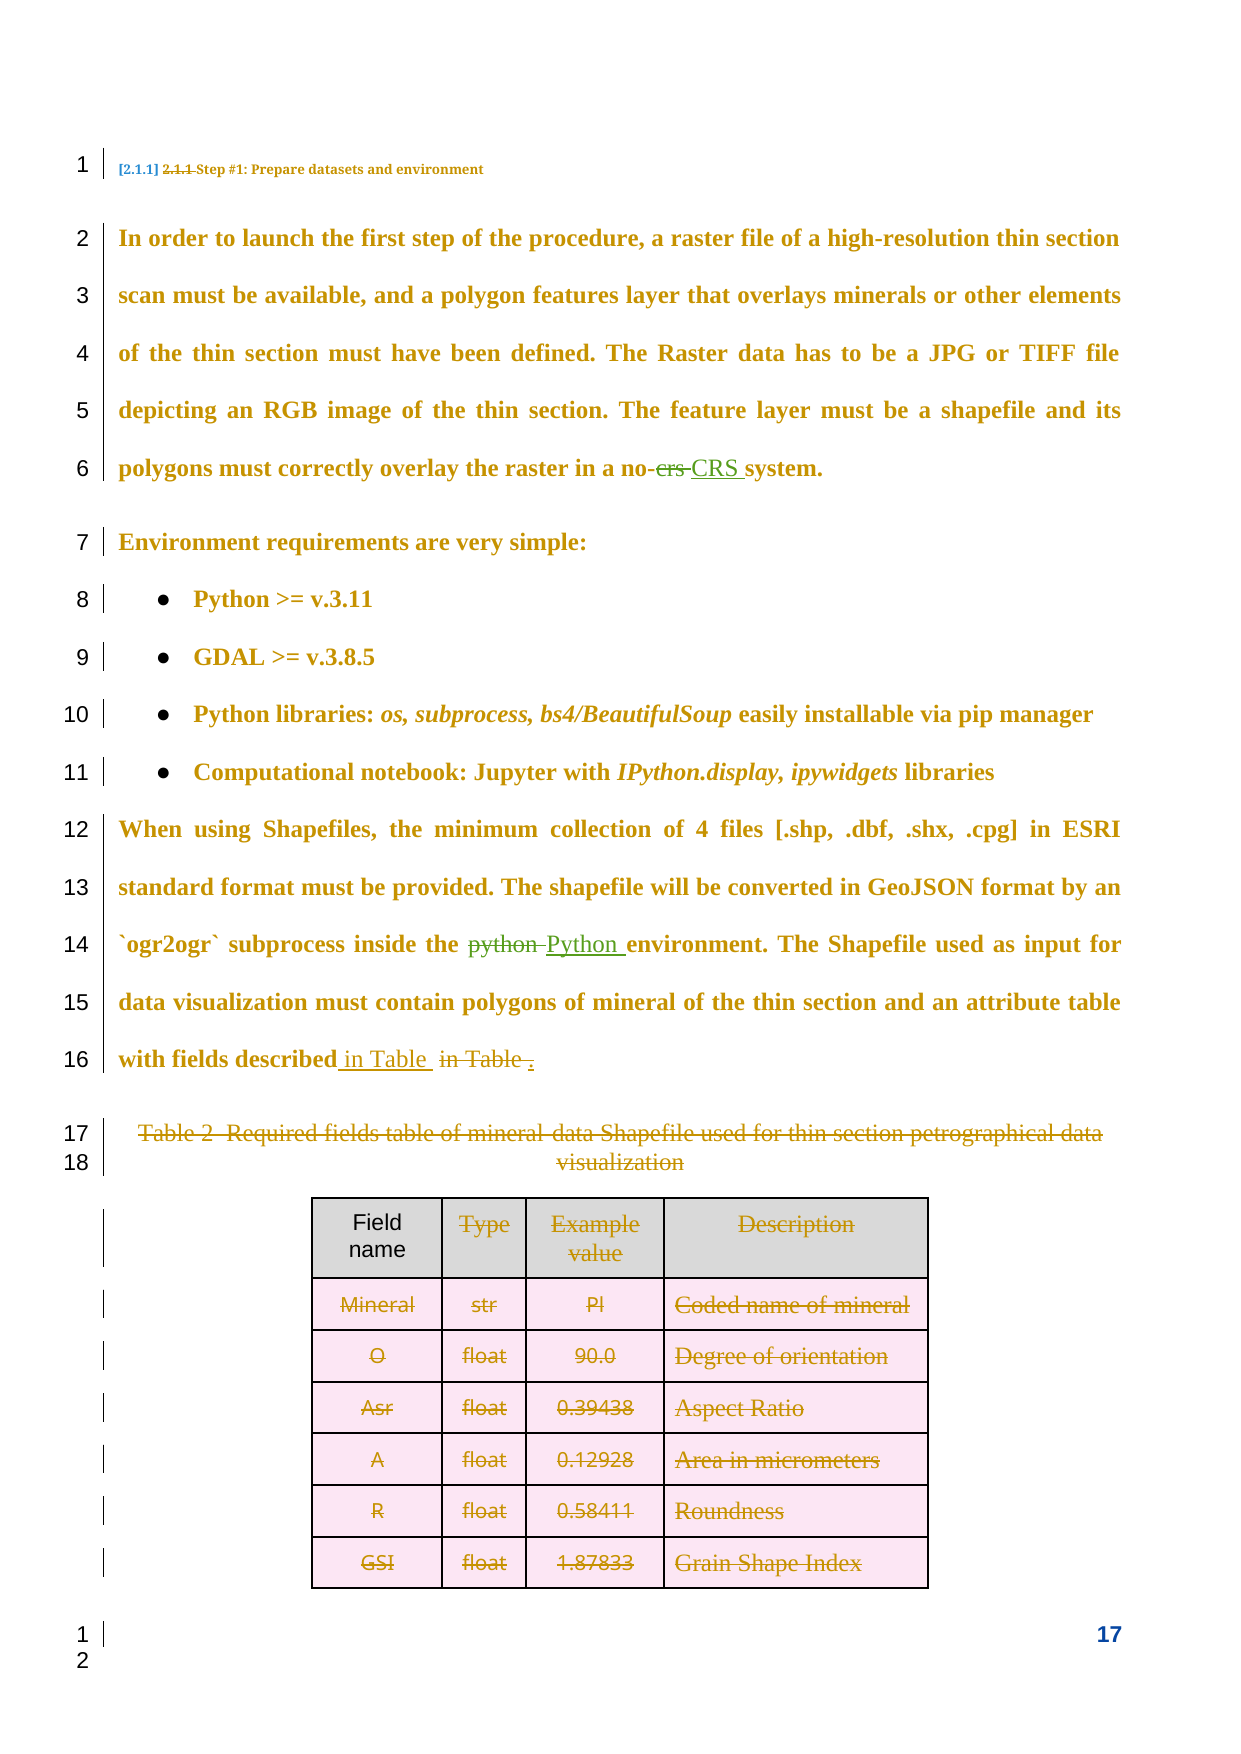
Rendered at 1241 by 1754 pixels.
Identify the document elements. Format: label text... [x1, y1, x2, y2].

subtitle Step #1: Prepare datasets and environment [118, 148, 1122, 179]
list GDAL >= v.3.8.5 [156, 642, 1122, 671]
list Python libraries: os, subprocess, bs4/BeautifulSoup easily installable via pip manager [156, 699, 1122, 728]
text Environment requirements are very simple: [118, 527, 1122, 556]
text In order to launch the first step of the procedure, a raster file of a high-resolution thin section scan must be available, and a polygon features layer that overlays minerals or other elements of the thin section must have been defined. The Raster data has to be a JPG or TIFF file depicting an RGB image of the thin section. The feature layer must be a shapefile and its polygons must correctly overlay the raster in a no-system. [118, 223, 1122, 481]
list Computational notebook: Jupyter with IPython.display, ipywidgets libraries [156, 757, 1122, 786]
text When using Shapefiles, the minimum collection of 4 files [.shp, .dbf, .shx, .cpg] in ESRI standard format must be provided. The shapefile will be converted in GeoJSON format by an `ogr2ogr` subprocess inside the environment. The Shapefile used as input for data visualization must contain polygons of mineral of the thin section and an attribute table with fields described [118, 814, 1122, 1073]
list Python >= v.3.11 [156, 584, 1122, 613]
